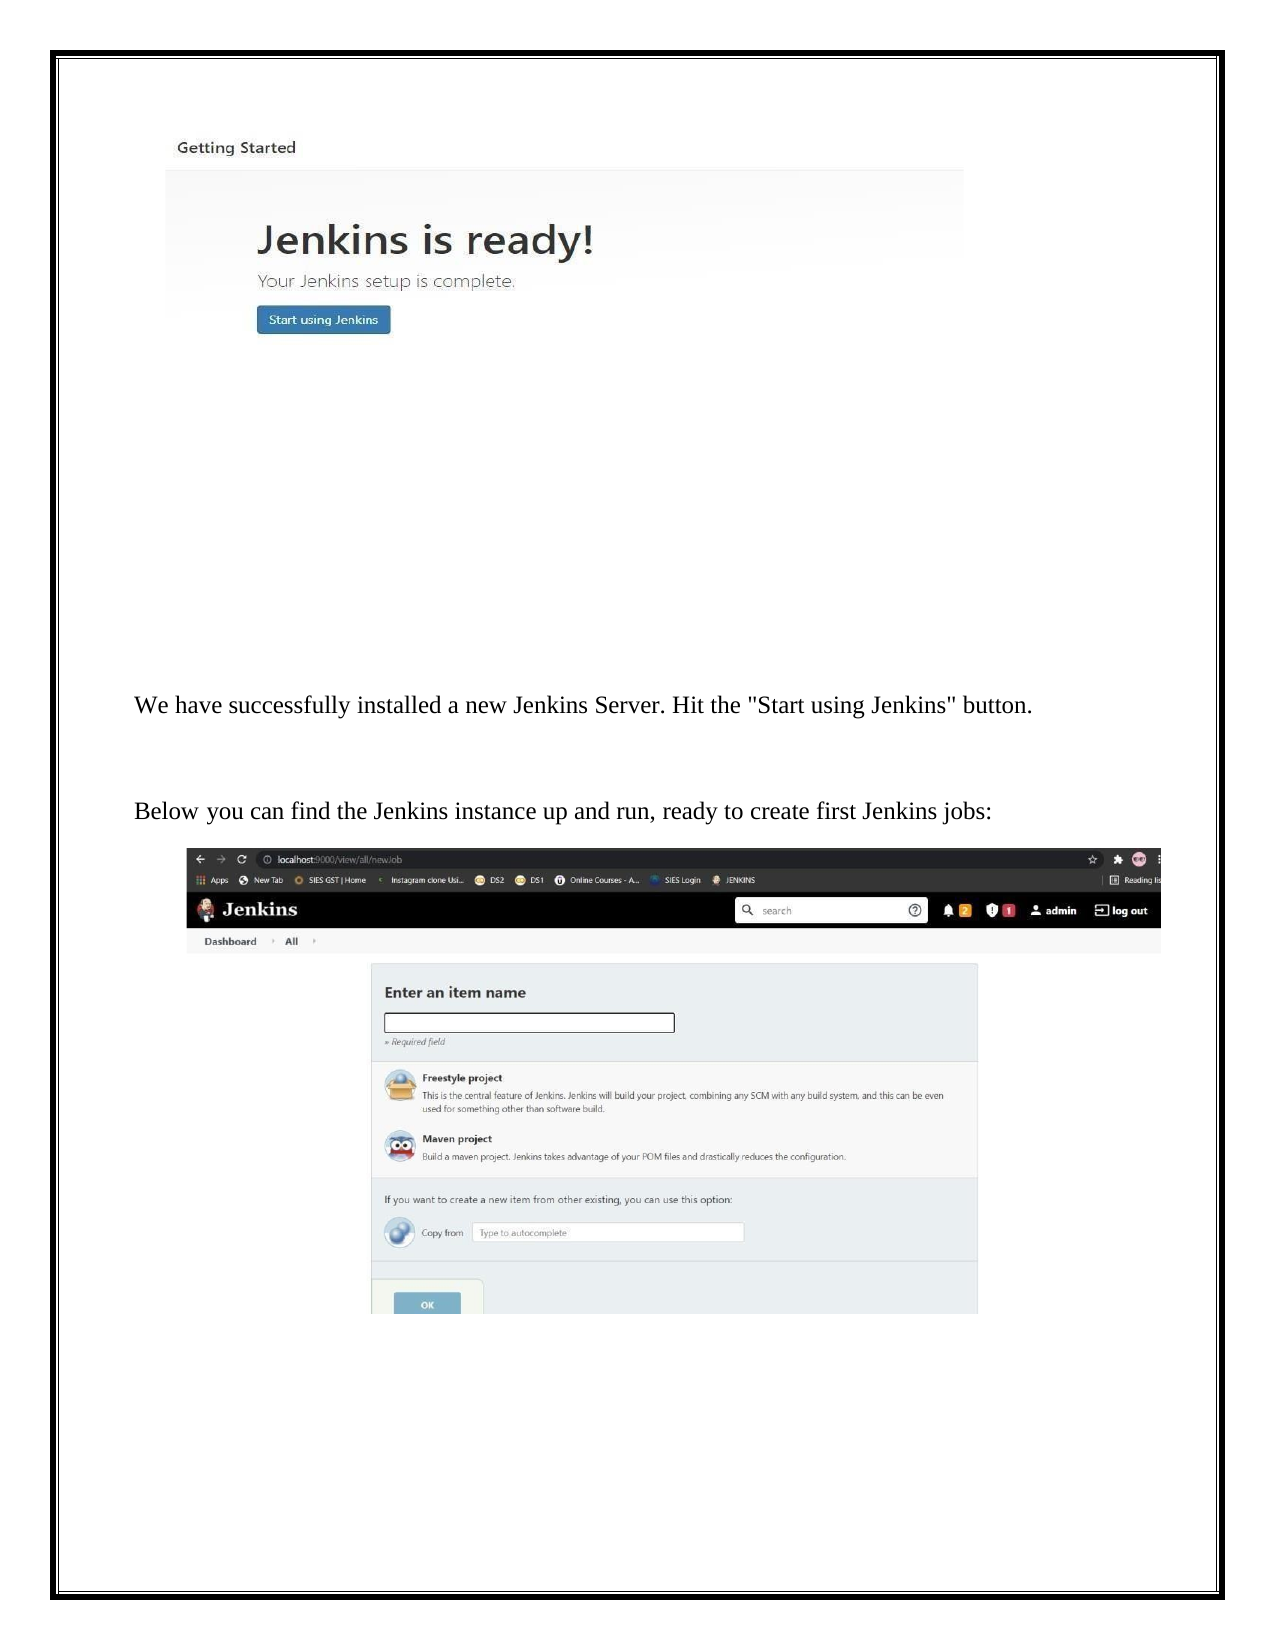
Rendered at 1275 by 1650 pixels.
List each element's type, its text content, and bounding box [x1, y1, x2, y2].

picture [186, 848, 1161, 1314]
picture [165, 131, 964, 345]
text We have successfully installed a new Jenkins Server. Hit the "Start using Jenkins" button. [134, 690, 1216, 718]
text Below you can find the Jenkins instance up and run, ready to create first Jenkins jobs: [134, 796, 1216, 825]
